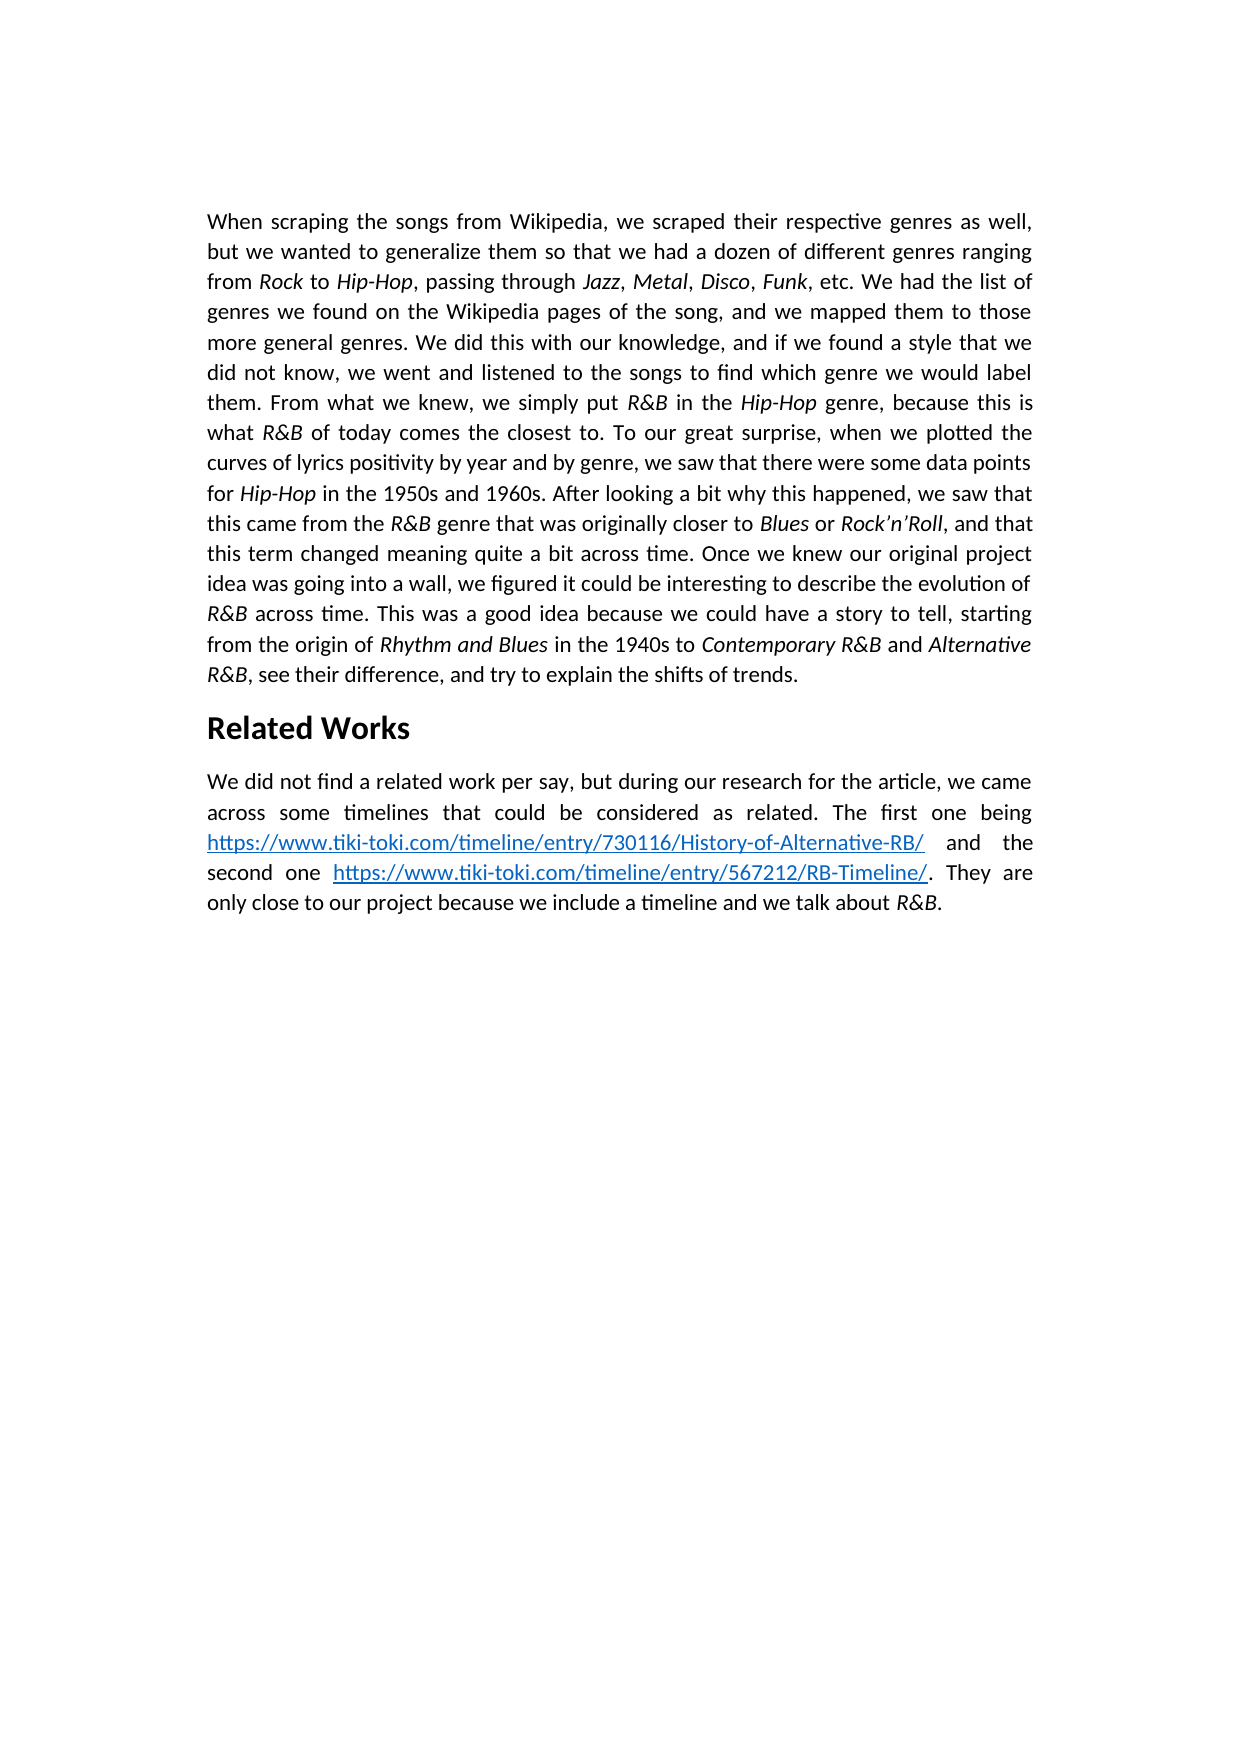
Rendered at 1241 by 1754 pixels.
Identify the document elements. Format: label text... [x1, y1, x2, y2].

text Related Works [207, 707, 1033, 747]
text We did not find a related work per say, but during our research for the article, we came across some timelines that could be considered as related. The first one being https://www.tiki-toki.com/timeline/entry/730116/History-of-Alternative-RB/ and the second one https://www.tiki-toki.com/timeline/entry/567212/RB-Timeline/. They are only close to our project because we include a timeline and we talk about R&B. [207, 767, 1033, 916]
text When scraping the songs from Wikipedia, we scraped their respective genres as well, but we wanted to generalize them so that we had a dozen of different genres ranging from Rock to Hip-Hop, passing through Jazz, Metal, Disco, Funk, etc. We had the list of genres we found on the Wikipedia pages of the song, and we mapped them to those more general genres. We did this with our knowledge, and if we found a style that we did not know, we went and listened to the songs to find which genre we would label them. From what we knew, we simply put R&B in the Hip-Hop genre, because this is what R&B of today comes the closest to. To our great surprise, when we plotted the curves of lyrics positivity by year and by genre, we saw that there were some data points for Hip-Hop in the 1950s and 1960s. After looking a bit why this happened, we saw that this came from the R&B genre that was originally closer to Blues or Rock’n’Roll, and that this term changed meaning quite a bit across time. Once we knew our original project idea was going into a wall, we figured it could be interesting to describe the evolution of R&B across time. This was a good idea because we could have a story to tell, starting from the origin of Rhythm and Blues in the 1940s to Contemporary R&B and Alternative R&B, see their difference, and try to explain the shifts of trends. [207, 207, 1033, 688]
